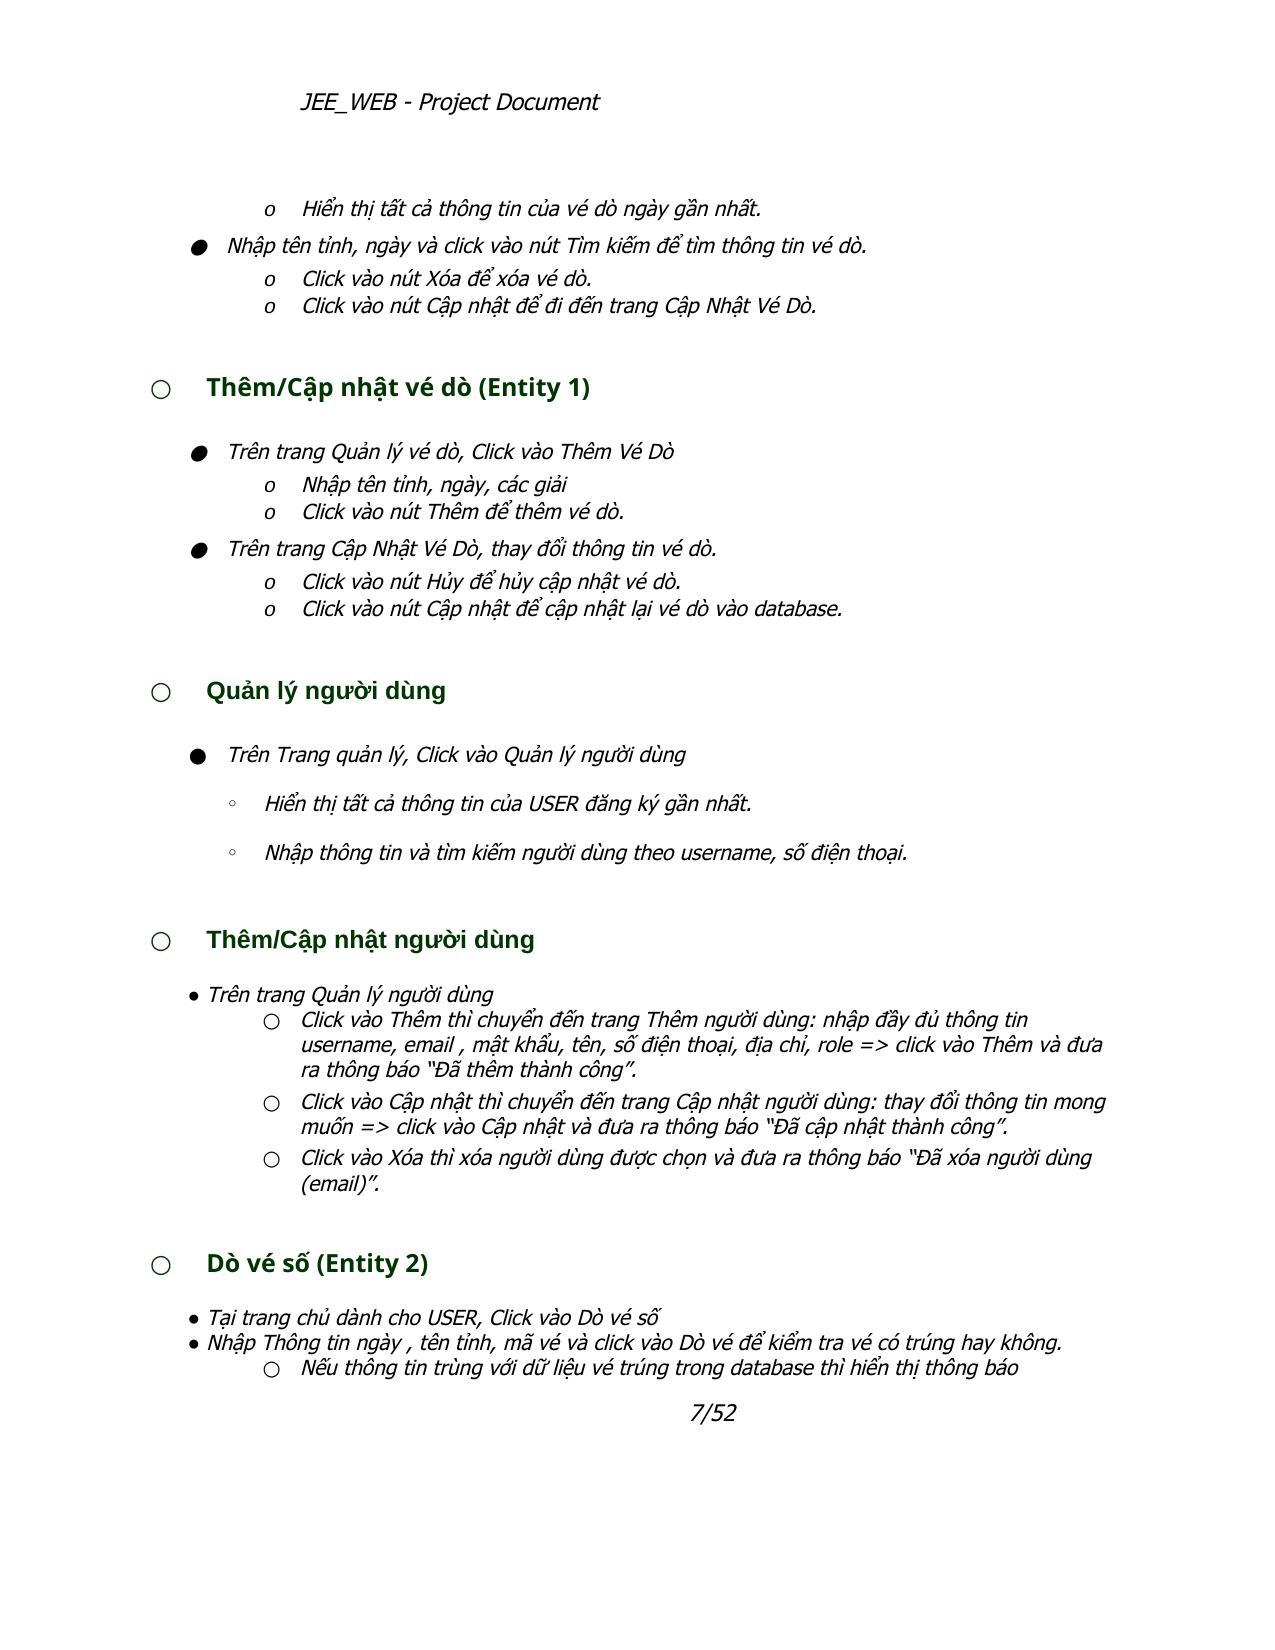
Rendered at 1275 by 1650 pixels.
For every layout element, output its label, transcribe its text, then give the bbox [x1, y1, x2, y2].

list Nhập Thông tin ngày , tên tỉnh, mã vé và click vào Dò vé để kiểm tra vé có trúng hay không. [187, 1329, 1125, 1355]
list Click vào nút Xóa để xóa vé dò. [263, 265, 1125, 292]
list Click vào Cập nhật thì chuyển đến trang Cập nhật người dùng: thay đổi thông tin mong muốn => click vào Cập nhật và đưa ra thông báo “Đã cập nhật thành công”. [262, 1088, 1125, 1139]
list Click vào nút Thêm để thêm vé dò. [263, 498, 1125, 526]
list Click vào nút Cập nhật để cập nhật lại vé dò vào database. [263, 595, 1125, 622]
list Click vào nút Hủy để hủy cập nhật vé dò. [263, 568, 1125, 595]
list Tại trang chủ dành cho USER, Click vào Dò vé số [187, 1304, 1125, 1329]
subtitle Dò vé số (Entity 2) [150, 1245, 1125, 1279]
list Hiển thị tất cả thông tin của vé dò ngày gần nhất. [263, 196, 1125, 223]
list Click vào nút Cập nhật để đi đến trang Cập Nhật Vé Dò. [263, 292, 1125, 319]
list Nhập thông tin và tìm kiếm người dùng theo username, số điện thoại. [226, 829, 1125, 872]
list Click vào Xóa thì xóa người dùng được chọn và đưa ra thông báo “Đã xóa người dùng (email)”. [262, 1145, 1125, 1195]
subtitle Thêm/Cập nhật vé dò (Entity 1) [150, 369, 1125, 404]
list Trên trang Cập Nhật Vé Dò, thay đổi thông tin vé dò. [188, 526, 1125, 568]
list Trên trang Quản lý vé dò, Click vào Thêm Vé Dò [188, 429, 1125, 471]
list Trên Trang quản lý, Click vào Quản lý người dùng [188, 731, 1125, 774]
list Nếu thông tin trùng với dữ liệu vé trúng trong database thì hiển thị thông báo [262, 1355, 1125, 1380]
list Hiển thị tất cả thông tin của USER đăng ký gần nhất. [226, 780, 1125, 823]
list Nhập tên tỉnh, ngày và click vào nút Tìm kiếm để tìm thông tin vé dò. [188, 223, 1125, 265]
list Click vào Thêm thì chuyển đến trang Thêm người dùng: nhập đầy đủ thông tin username, email , mật khẩu, tên, số điện thoại, địa chỉ, role => click vào Thêm và đưa ra thông báo “Đã thêm thành công”. [262, 1006, 1125, 1082]
list Trên trang Quản lý người dùng [187, 981, 1125, 1006]
list Nhập tên tỉnh, ngày, các giải [263, 471, 1125, 498]
